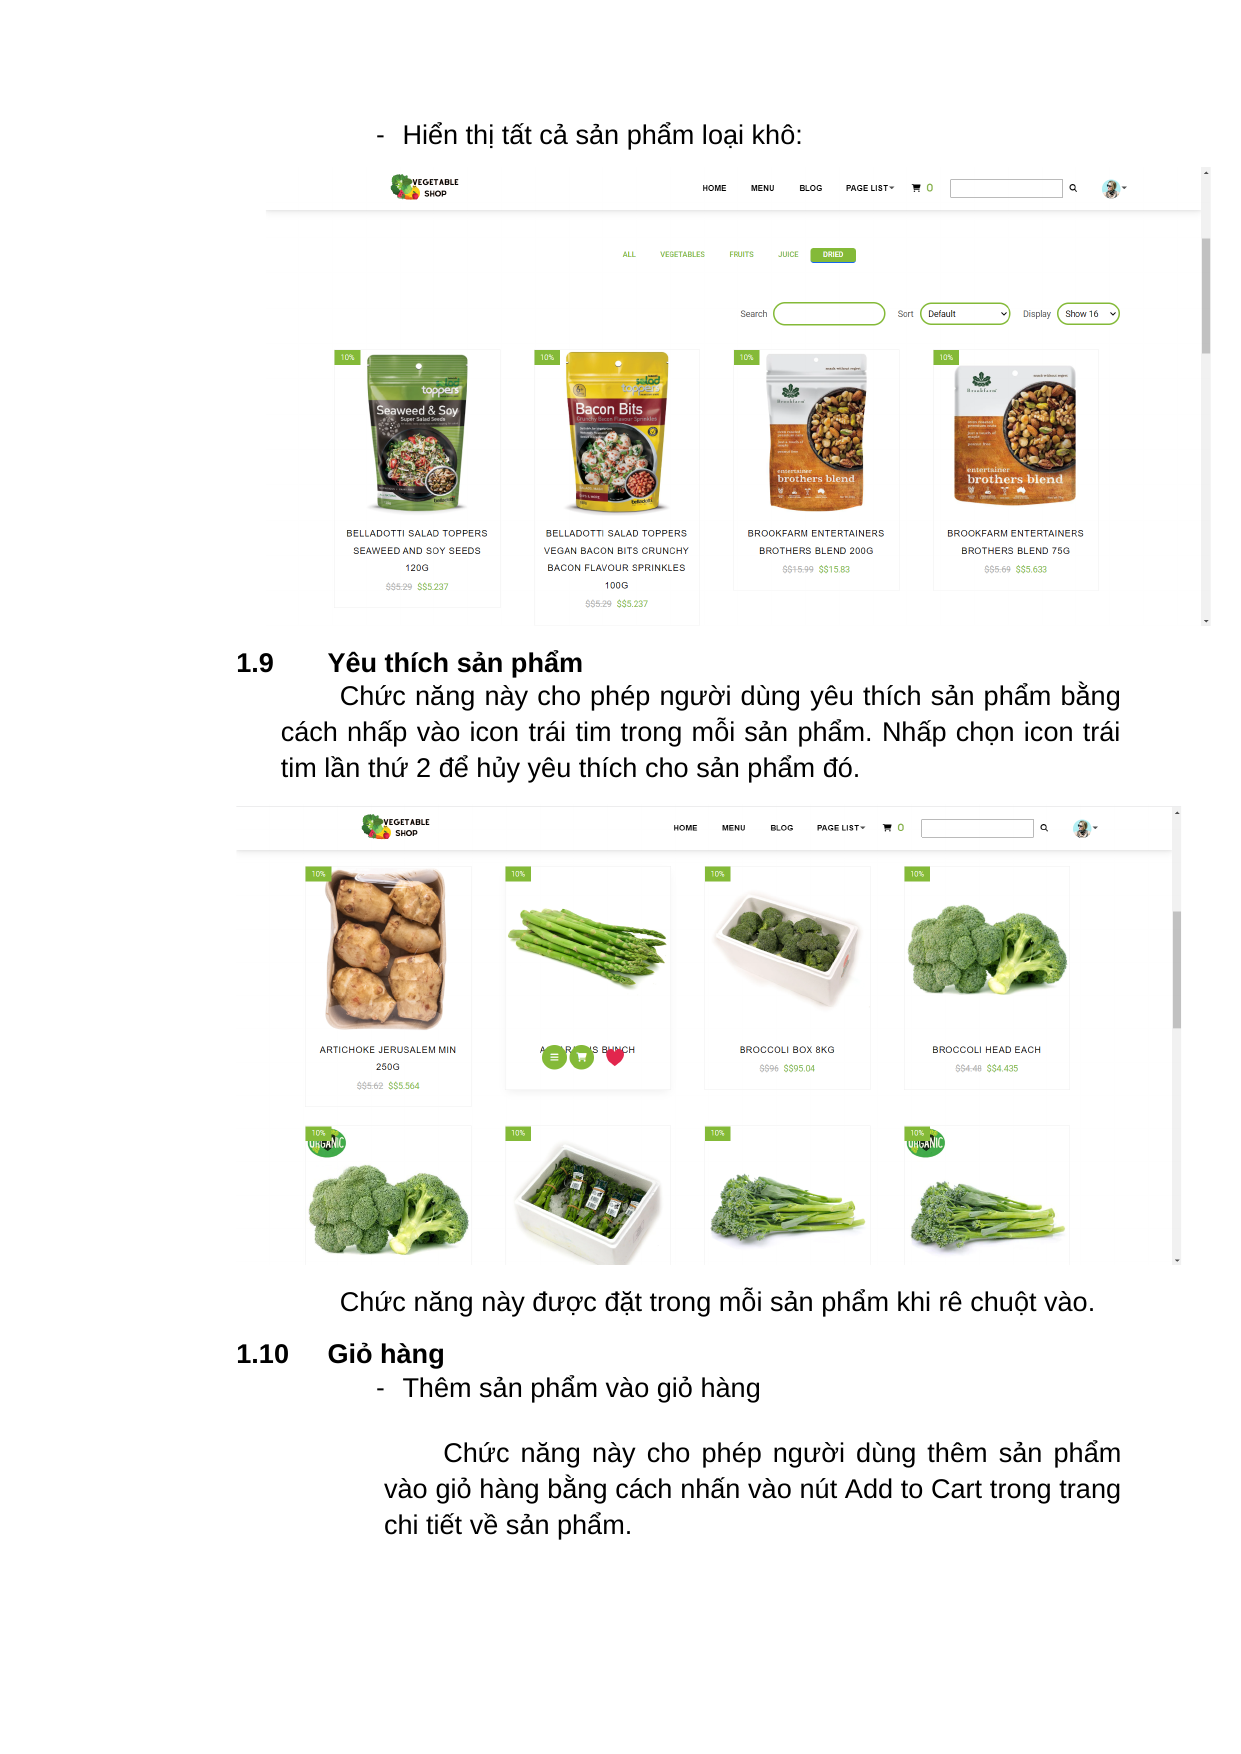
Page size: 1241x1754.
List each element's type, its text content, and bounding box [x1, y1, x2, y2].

text Chức năng này cho phép người dùng yêu thích sản phẩm bằng cách nhấp vào icon trái tim trong mỗi sản phẩm. Nhấp chọn icon trái tim lần thứ 2 để hủy yêu thích cho sản phẩm đó. [281, 680, 1122, 783]
picture [265, 167, 1211, 626]
list Thêm sản phẩm vào giỏ hàng [347, 1371, 1122, 1404]
text Chức năng này cho phép người dùng thêm sản phẩm vào giỏ hàng bằng cách nhấn vào nút Add to Cart trong trang chi tiết về sản phẩm. [384, 1437, 1122, 1540]
text Chức năng này được đặt trong mỗi sản phẩm khi rê chuột vào. [281, 1286, 1122, 1317]
list Hiển thị tất cả sản phẩm loại khô: [347, 118, 1122, 151]
subtitle Yêu thích sản phẩm [236, 647, 1122, 678]
picture [236, 804, 1182, 1265]
subtitle Giỏ hàng [236, 1338, 1122, 1369]
